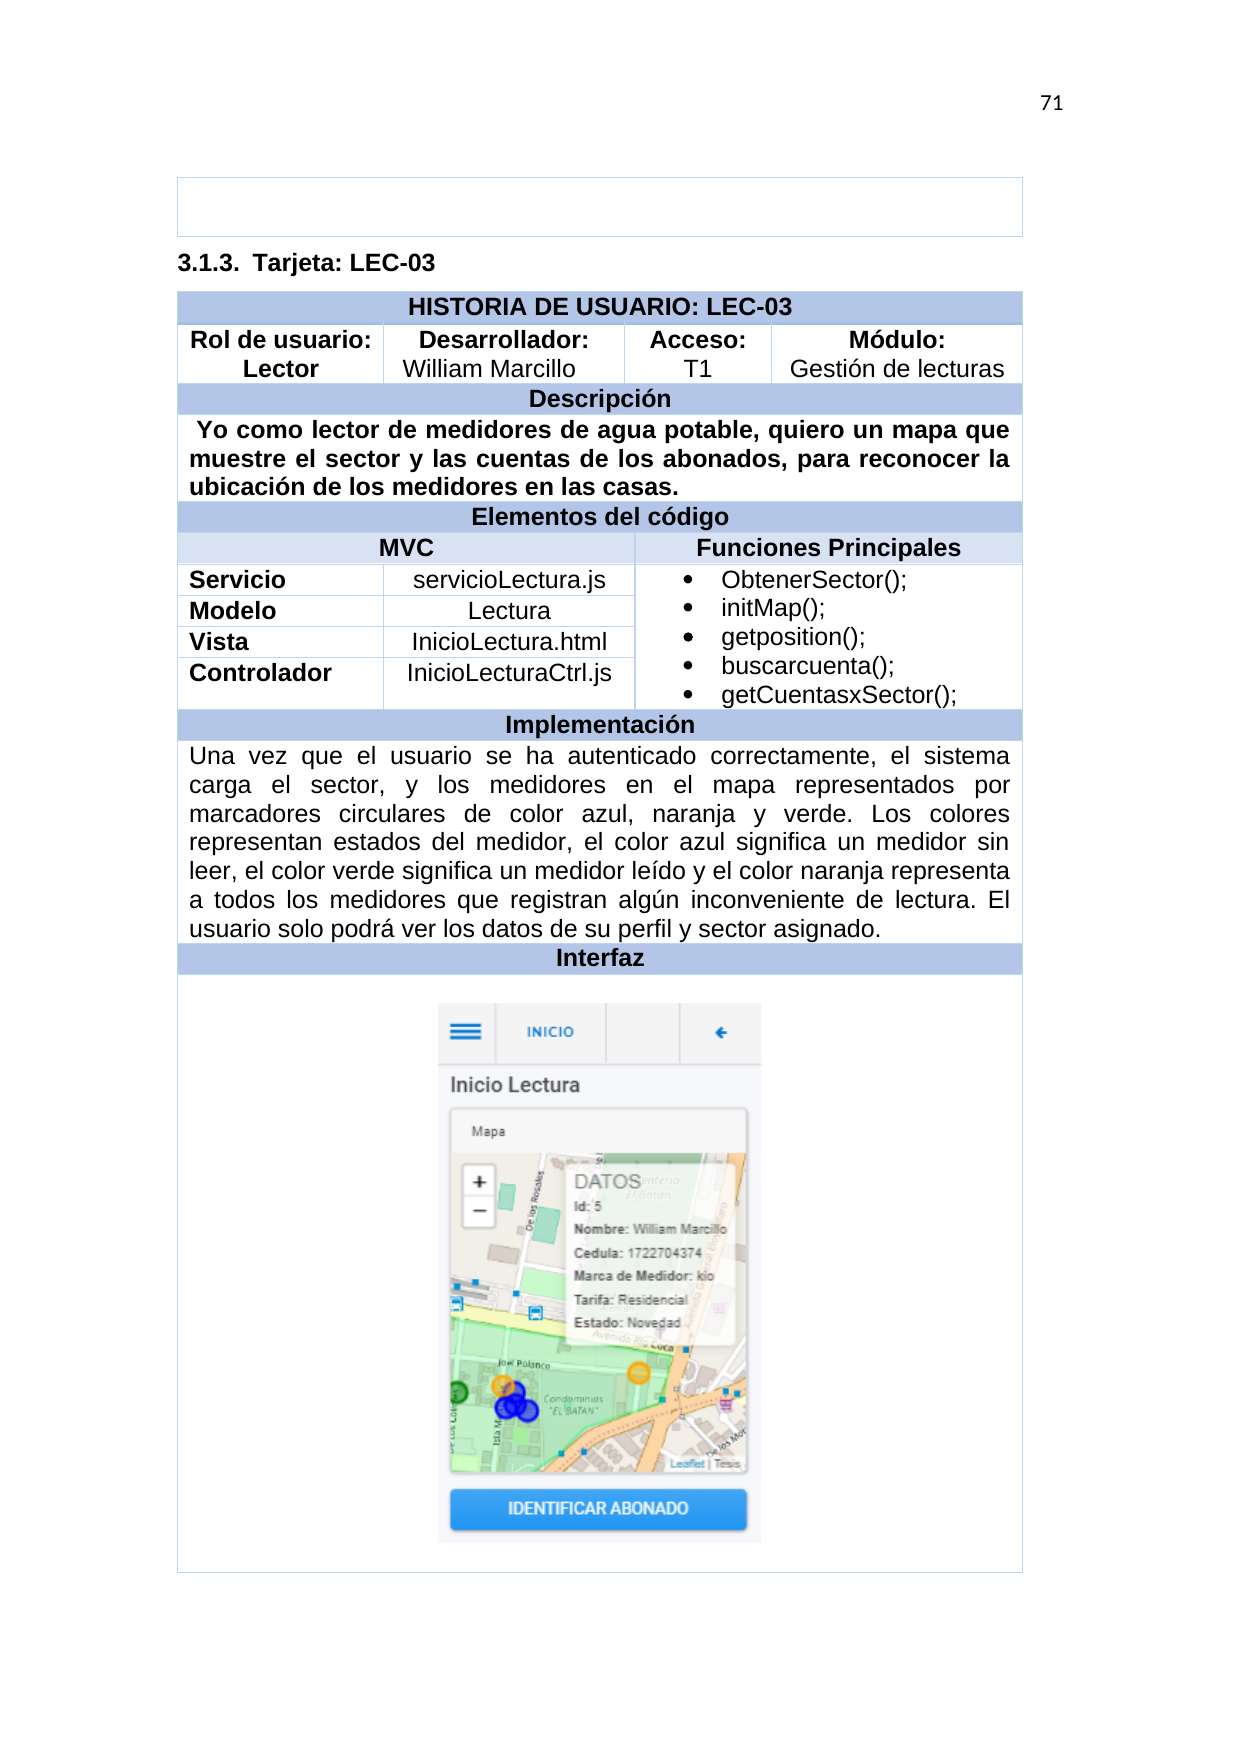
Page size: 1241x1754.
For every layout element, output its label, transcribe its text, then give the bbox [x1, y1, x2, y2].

table_cell Interfaz [178, 944, 1022, 974]
table_cell Implementación [178, 710, 1022, 740]
table_cell Rol de usuario: Lector [178, 325, 383, 382]
table_cell Acceso: T1 [625, 325, 771, 382]
subtitle Tarjeta: LEC-03 [177, 247, 983, 276]
table_cell Módulo: Gestión de lecturas [772, 325, 1022, 382]
table_cell Elementos del código [178, 502, 1022, 532]
table_cell Una vez que el usuario se ha autenticado correctamente, el sistema carga el sector, y los medidores en el mapa representados por marcadores circulares de color azul, naranja y verde. Los colores representan estados del medidor, el color azul significa un medidor sin leer, el color verde significa un medidor leído y el color naranja representa a todos los medidores que registran algún inconveniente de lectura. El usuario solo podrá ver los datos de su perfil y sector asignado. [178, 741, 1022, 942]
table_header HISTORIA DE USUARIO: LEC-03 [178, 292, 1022, 322]
table_cell servicioLectura.js [384, 565, 634, 595]
table_cell Desarrollador: William Marcillo [384, 325, 624, 382]
picture [438, 1003, 763, 1543]
table_cell [178, 178, 1022, 236]
table_cell InicioLectura.html [384, 627, 634, 657]
table_cell Controlador [178, 658, 383, 709]
table_cell [178, 975, 1022, 1572]
table_cell ObtenerSector(); initMap(); getposition(); buscarcuenta(); getCuentasxSector(); [636, 565, 1022, 709]
table_cell Descripción [178, 384, 1022, 414]
table_cell Vista [178, 627, 383, 657]
table_cell Lectura [384, 596, 634, 626]
table_cell Funciones Principales [636, 533, 1022, 563]
table_cell MVC [178, 533, 634, 563]
table_cell Servicio [178, 565, 383, 595]
table_cell Modelo [178, 596, 383, 626]
table_cell InicioLecturaCtrl.js [384, 658, 634, 709]
table_cell Yo como lector de medidores de agua potable, quiero un mapa que muestre el sector y las cuentas de los abonados, para reconocer la ubicación de los medidores en las casas. [178, 415, 1022, 501]
